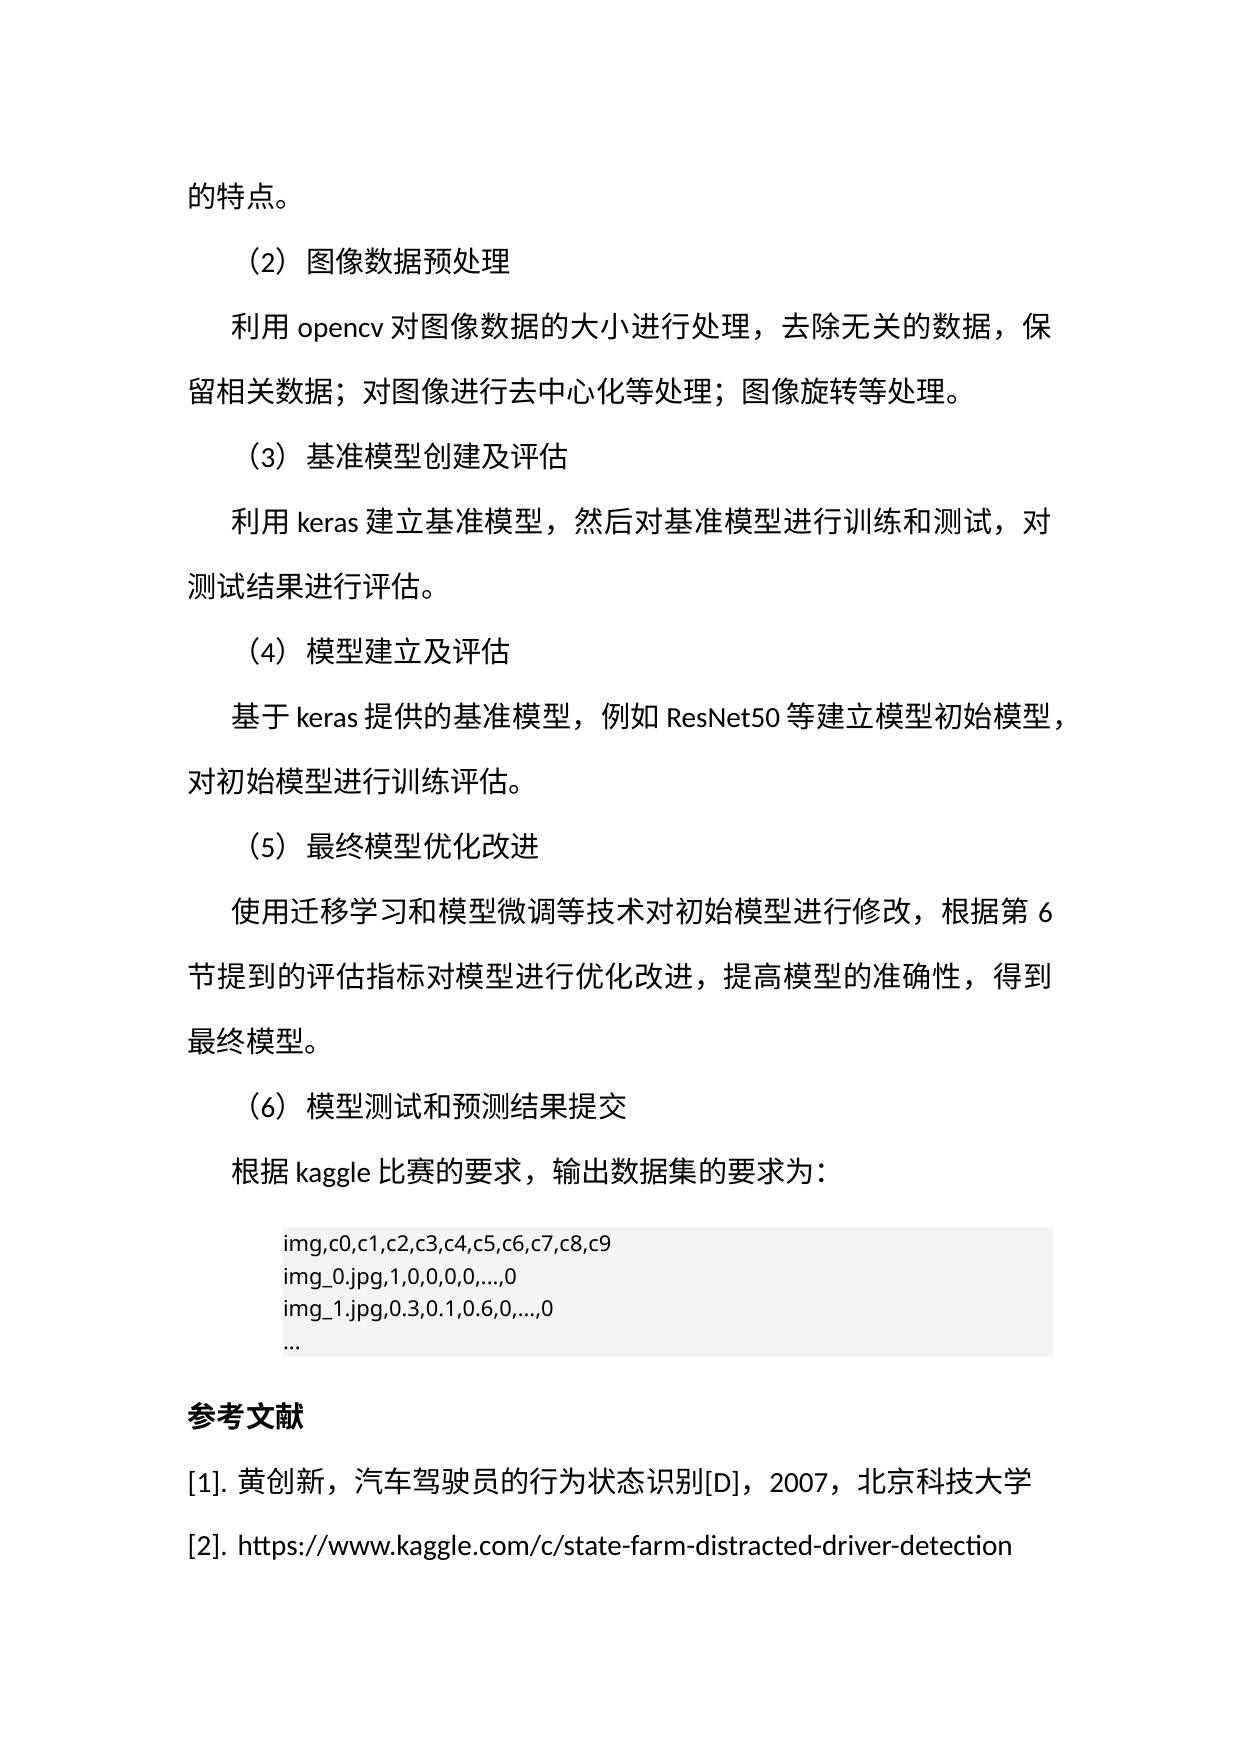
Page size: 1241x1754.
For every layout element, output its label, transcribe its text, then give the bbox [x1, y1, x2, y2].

list 图像数据预处理 [231, 227, 1053, 292]
text 根据kaggle比赛的要求，输出数据集的要求为： [187, 1137, 1053, 1202]
list 基准模型创建及评估 [231, 422, 1053, 487]
list 最终模型优化改进 [231, 812, 1053, 877]
text 利用keras建立基准模型，然后对基准模型进行训练和测试，对测试结果进行评估。 [187, 487, 1053, 617]
text 利用opencv对图像数据的大小进行处理，去除无关的数据，保留相关数据；对图像进行去中心化等处理；图像旋转等处理。 [187, 292, 1053, 422]
text img,c0,c1,c2,c3,c4,c5,c6,c7,c8,c9 img_0.jpg,1,0,0,0,0,...,0 img_1.jpg,0.3,0.1,0.6,0,...,0 ... [283, 1227, 1053, 1357]
text 使用迁移学习和模型微调等技术对初始模型进行修改，根据第6节提到的评估指标对模型进行优化改进，提高模型的准确性，得到最终模型。 [187, 877, 1053, 1072]
list 模型测试和预测结果提交 [231, 1072, 1053, 1137]
text 基于keras提供的基准模型，例如ResNet50等建立模型初始模型，对初始模型进行训练评估。 [187, 682, 1053, 812]
list https://www.kaggle.com/c/state-farm-distracted-driver-detection [187, 1512, 1053, 1577]
list 模型建立及评估 [231, 617, 1053, 682]
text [187, 162, 1053, 227]
text 参考文献 [187, 1382, 1053, 1447]
list 黄创新，汽车驾驶员的行为状态识别[D]，2007，北京科技大学 [187, 1447, 1053, 1512]
